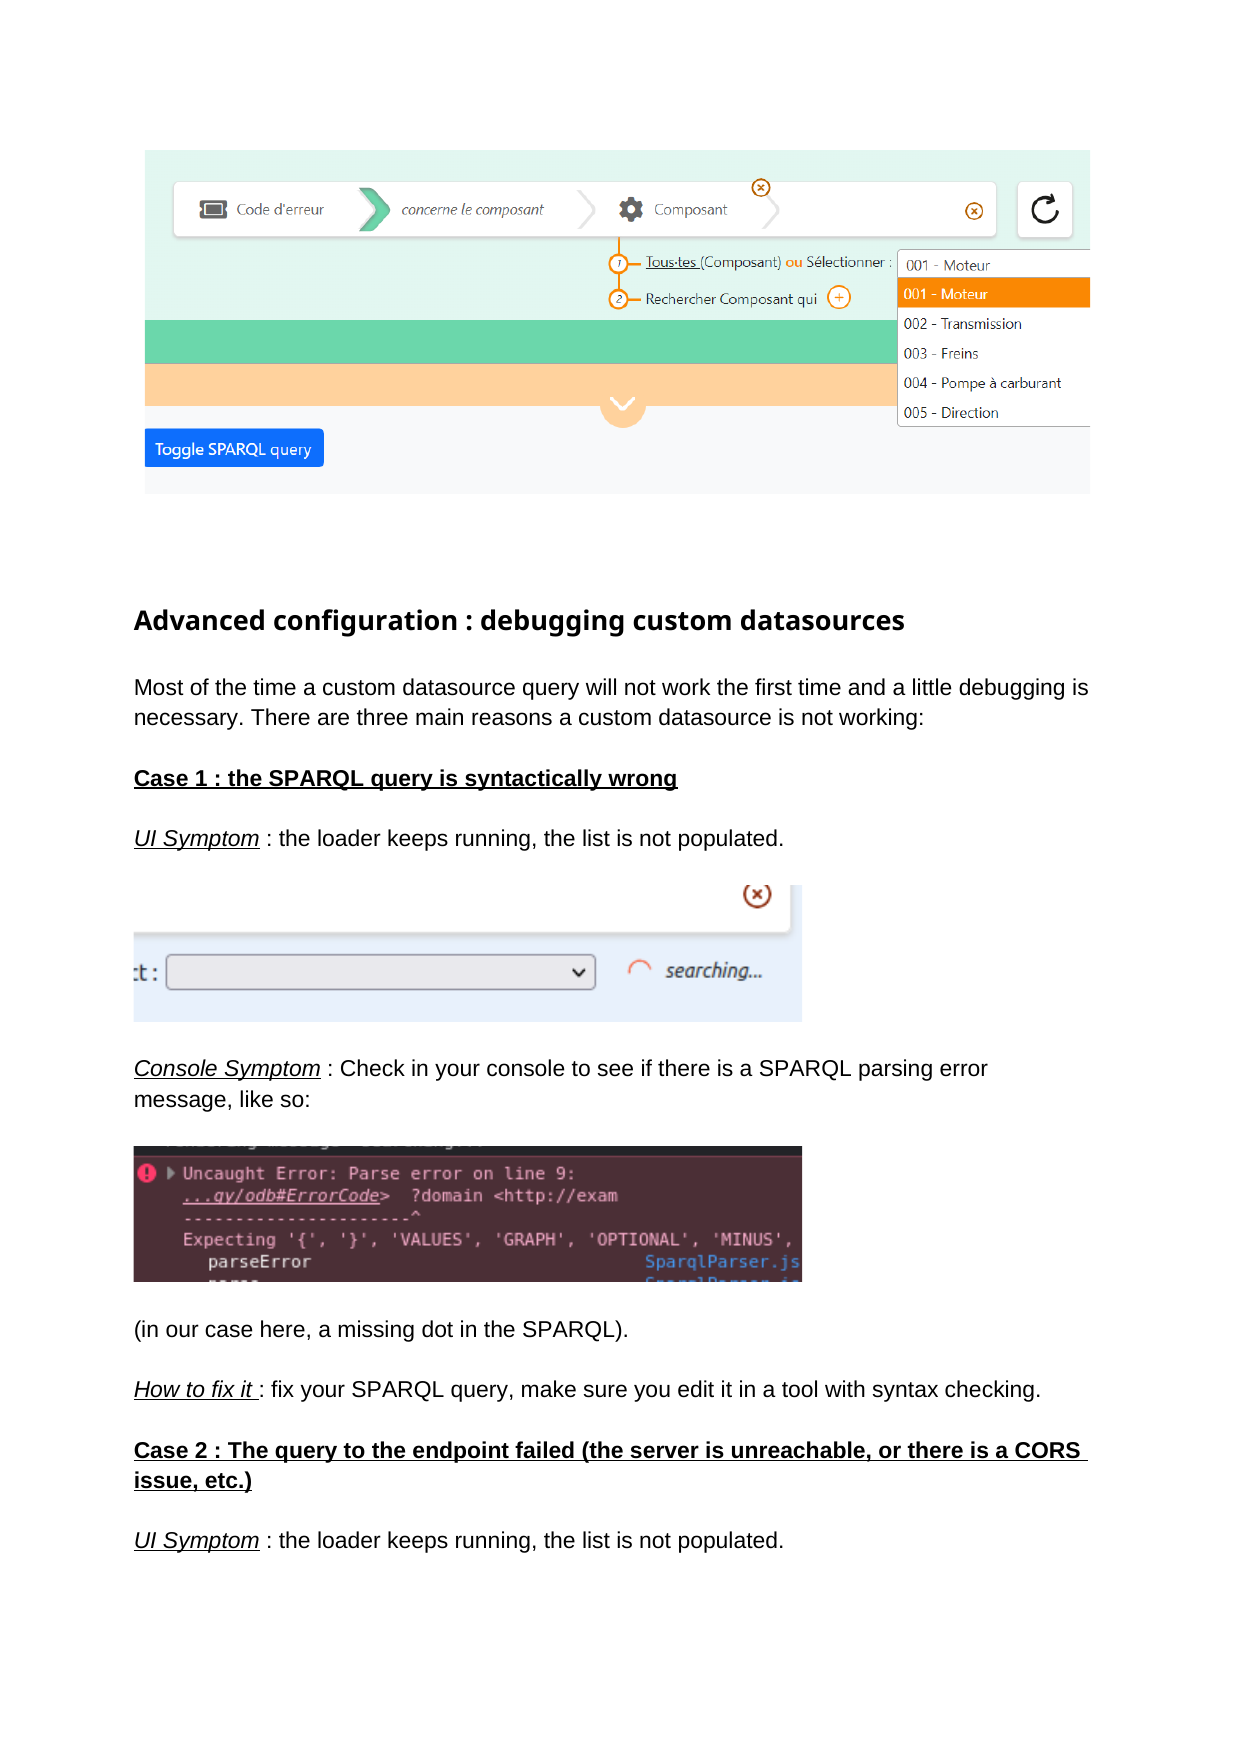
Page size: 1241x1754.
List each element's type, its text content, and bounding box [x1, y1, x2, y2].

text Most of the time a custom datasource query will not work the first time and a little debugging is necessary. There are three main reasons a custom datasource is not working: [133, 674, 1090, 731]
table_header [134, 150, 1090, 520]
picture [144, 150, 1091, 494]
picture [133, 885, 803, 1022]
picture [133, 1146, 803, 1282]
text Console Symptom : Check in your console to see if there is a SPARQL parsing error message, like so: [133, 1055, 1090, 1112]
text Case 1 : the SPARQL query is syntactically wrong [133, 764, 1090, 791]
text Case 2 : The query to the endpoint failed (the server is unreachable, or there is a CORS issue, etc.) [133, 1437, 1090, 1493]
text (in our case here, a missing dot in the SPARQL). [133, 1316, 1090, 1342]
text How to fix it : fix your SPARQL query, make sure you edit it in a tool with syntax checking. [133, 1376, 1090, 1403]
text UI Symptom : the loader keeps running, the list is not populated. [133, 1527, 1090, 1554]
text UI Symptom : the loader keeps running, the list is not populated. [133, 825, 1090, 851]
subtitle Advanced configuration : debugging custom datasources [133, 601, 1090, 638]
